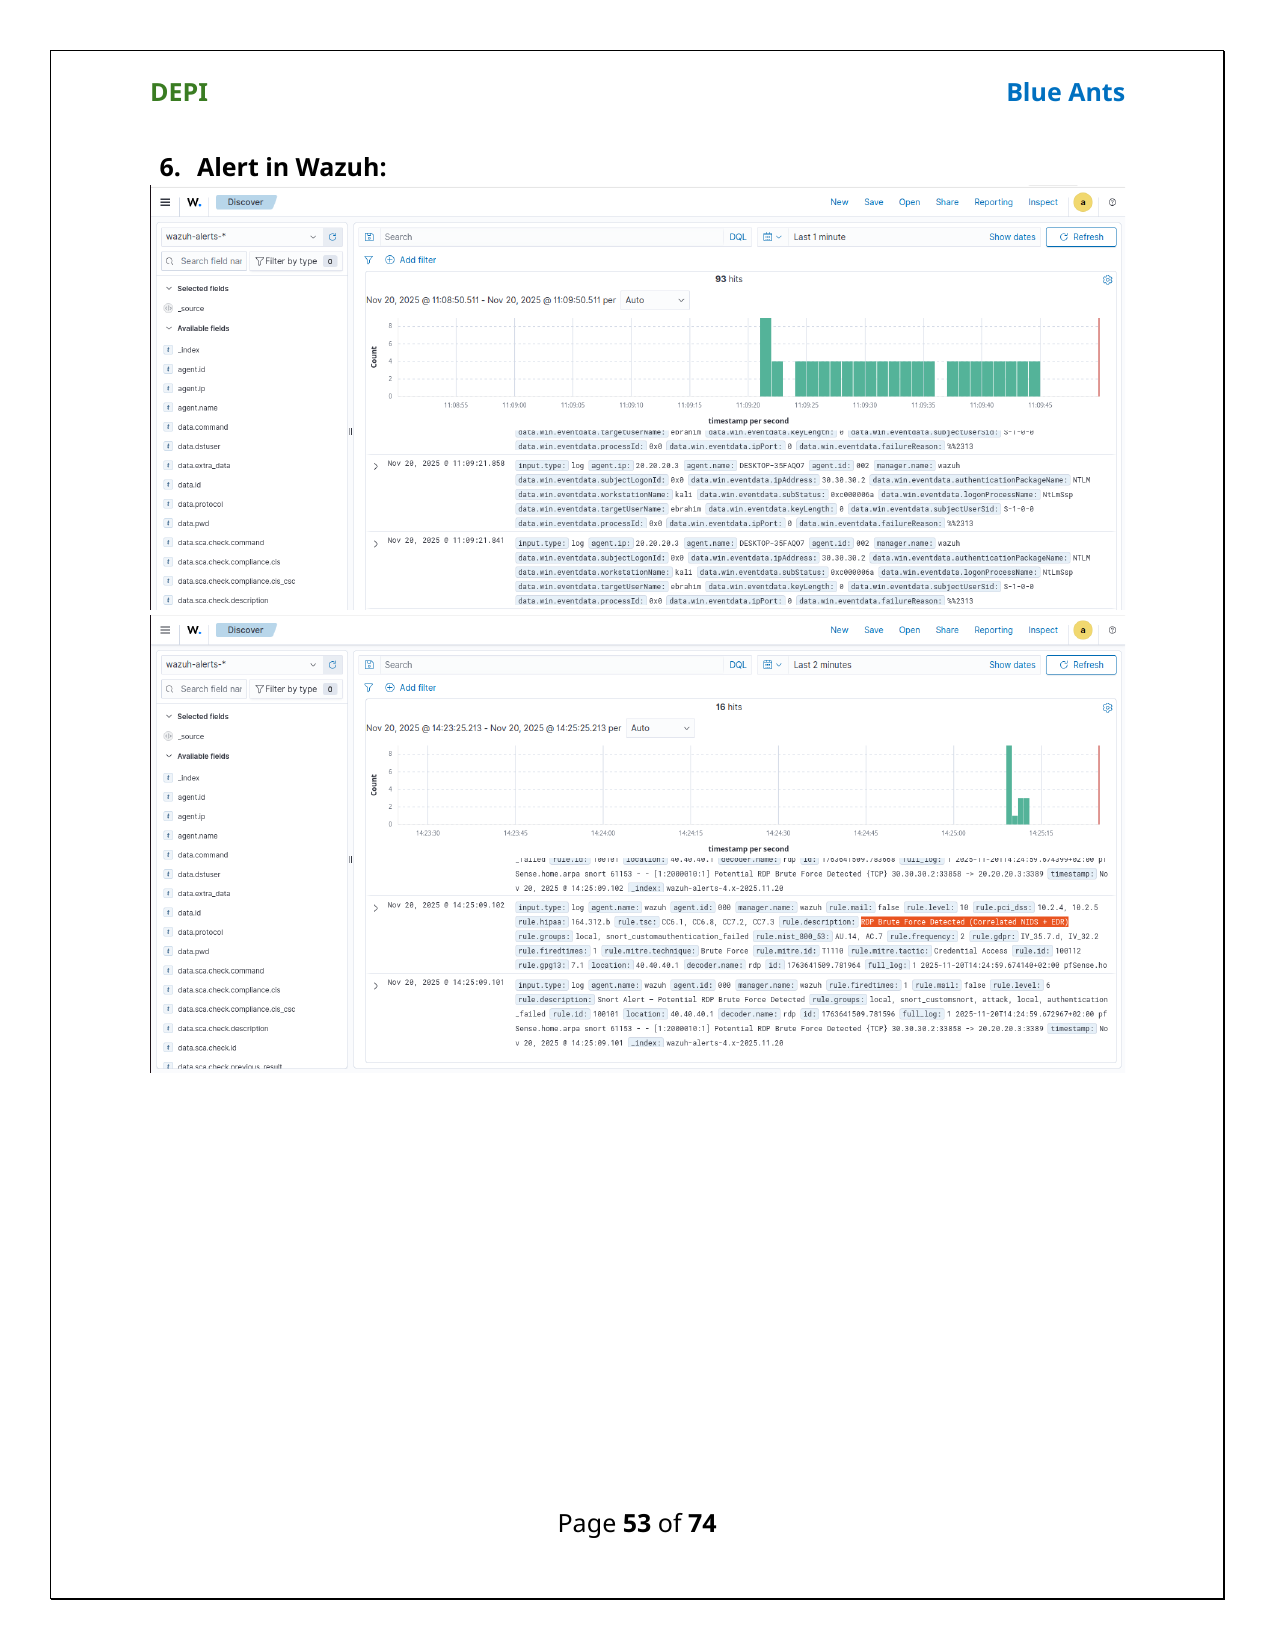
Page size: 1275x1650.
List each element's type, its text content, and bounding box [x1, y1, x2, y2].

list Alert in Wazuh: [159, 150, 1124, 184]
picture [150, 185, 1125, 610]
picture [150, 615, 1125, 1073]
